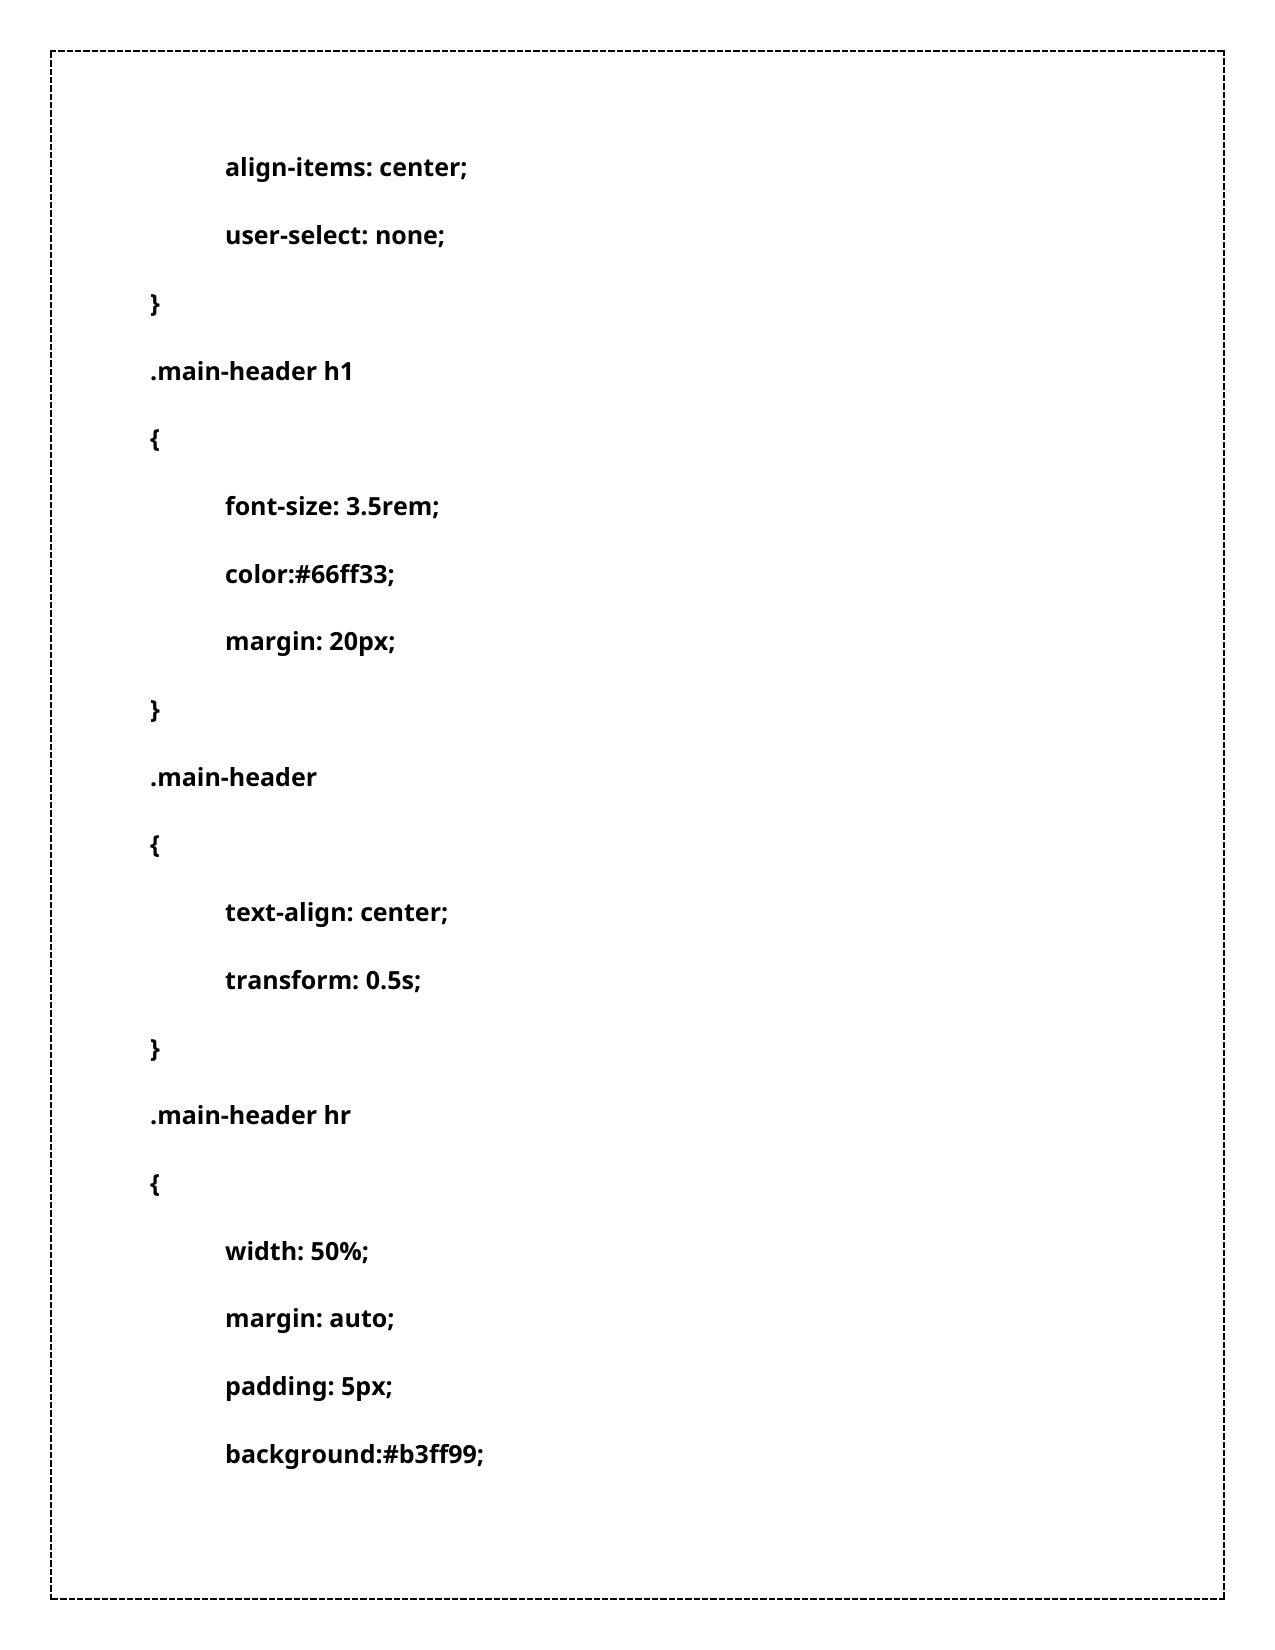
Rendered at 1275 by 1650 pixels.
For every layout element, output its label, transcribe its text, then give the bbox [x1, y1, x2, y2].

text background:#b3ff99; [150, 1436, 1125, 1471]
text { [150, 1166, 1125, 1200]
text .main-header [150, 759, 1125, 793]
text transform: 0.5s; [150, 962, 1125, 997]
text margin: auto; [150, 1301, 1125, 1335]
text .main-header hr [150, 1098, 1125, 1132]
text font-size: 3.5rem; [150, 488, 1125, 523]
text { [150, 827, 1125, 861]
text width: 50%; [150, 1233, 1125, 1267]
text } [150, 285, 1125, 319]
text padding: 5px; [150, 1369, 1125, 1403]
text margin: 20px; [150, 624, 1125, 658]
text } [150, 692, 1125, 726]
text user-select: none; [150, 218, 1125, 252]
text align-items: center; [150, 150, 1125, 184]
text { [150, 421, 1125, 455]
text text-align: center; [150, 895, 1125, 929]
text } [150, 1030, 1125, 1064]
text .main-header h1 [150, 353, 1125, 387]
text color:#66ff33; [150, 556, 1125, 590]
